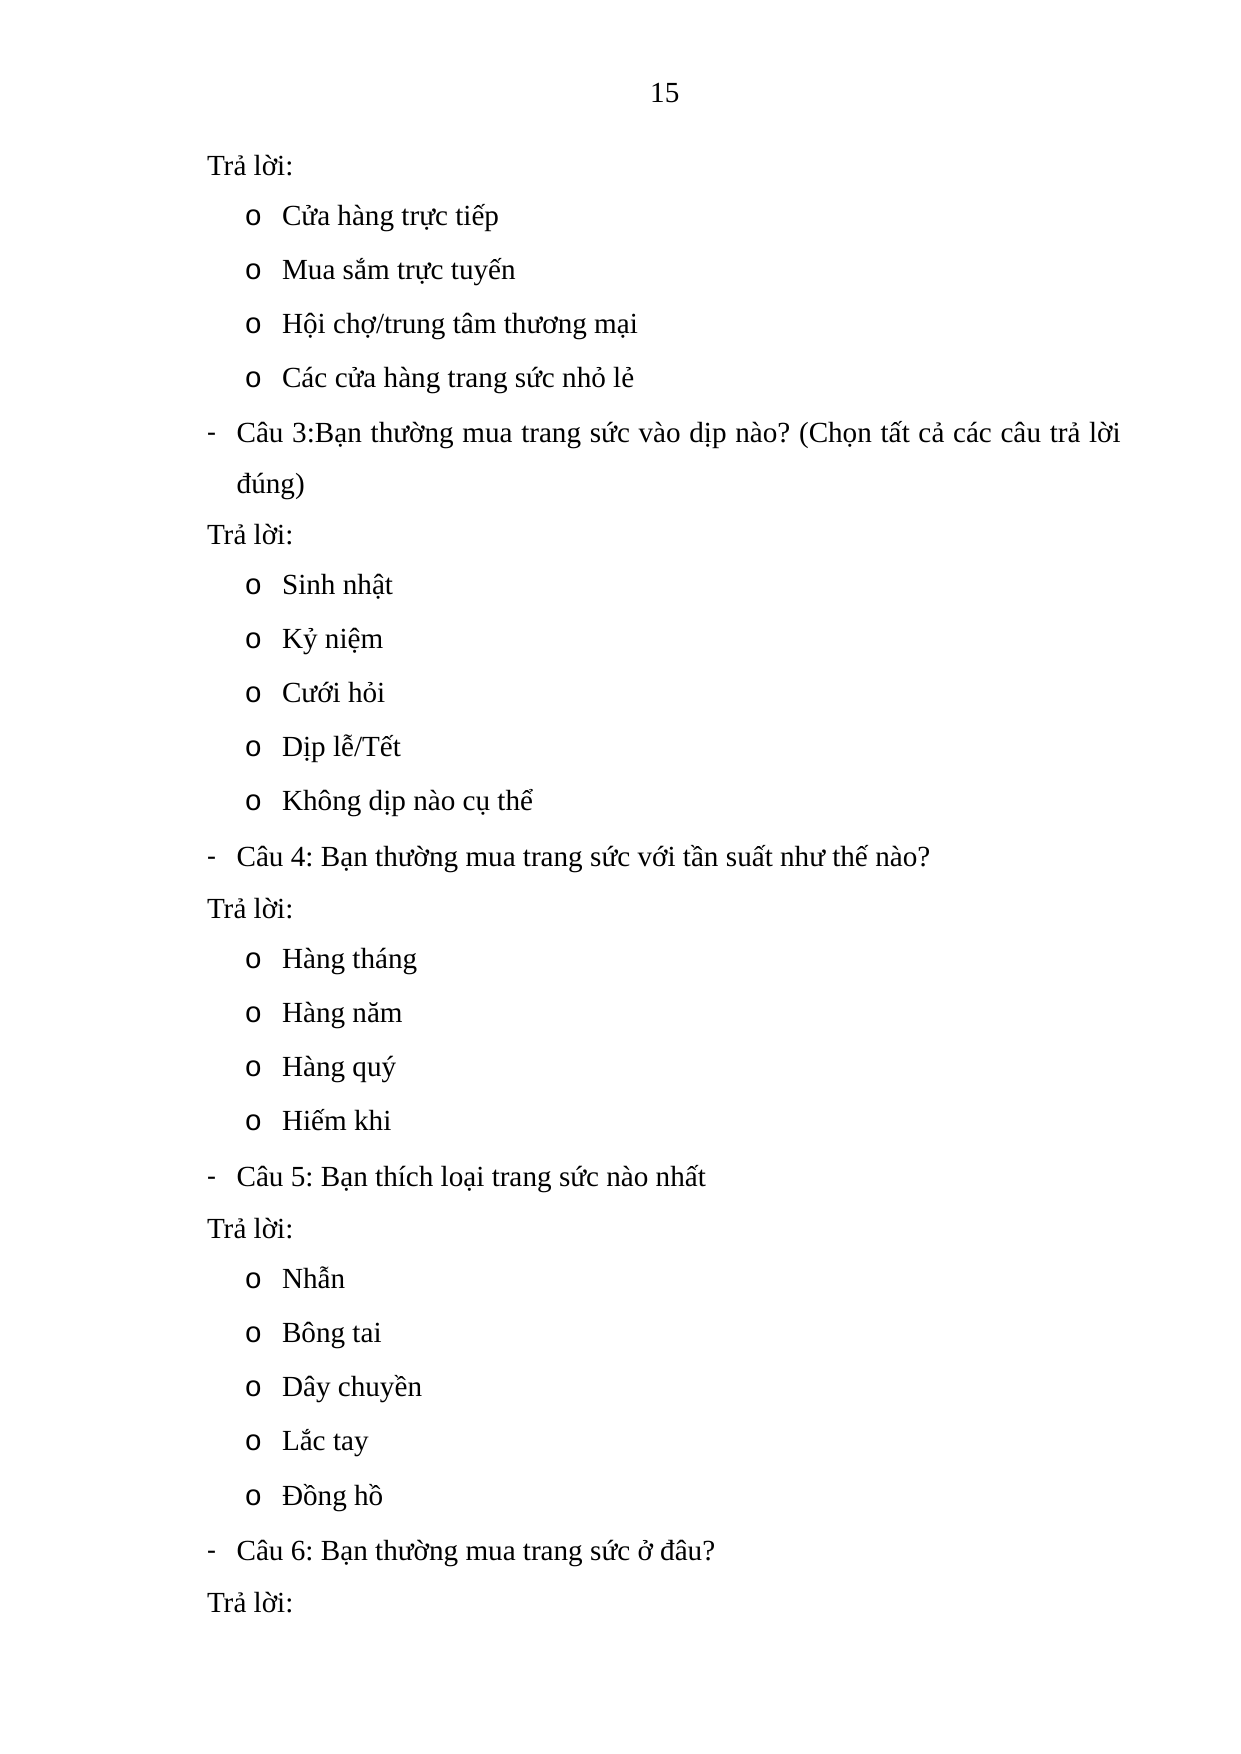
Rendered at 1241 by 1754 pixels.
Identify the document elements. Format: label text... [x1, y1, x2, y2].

list Nhẫn [244, 1261, 1122, 1297]
list Các cửa hàng trang sức nhỏ lẻ [244, 360, 1122, 396]
list Kỷ niệm [244, 621, 1122, 657]
list Câu 6: Bạn thường mua trang sức ở đâu? [207, 1532, 1122, 1567]
list Mua sắm trực tuyến [244, 252, 1122, 288]
list Cưới hỏi [244, 675, 1122, 711]
text Trả lời: [207, 1211, 1122, 1244]
list Hàng quý [244, 1049, 1122, 1086]
list Câu 5: Bạn thích loại trang sức nào nhất [207, 1158, 1122, 1193]
list Câu 3:Bạn thường mua trang sức vào dịp nào? (Chọn tất cả các câu trả lời đúng) [207, 414, 1122, 500]
list Dịp lễ/Tết [244, 729, 1122, 766]
list Hội chợ/trung tâm thương mại [244, 306, 1122, 342]
list Lắc tay [244, 1423, 1122, 1459]
list Đồng hồ [244, 1478, 1122, 1514]
text Trả lời: [207, 148, 1122, 181]
list Không dịp nào cụ thể [244, 783, 1122, 819]
list Hàng năm [244, 995, 1122, 1031]
list Cửa hàng trực tiếp [244, 198, 1122, 234]
text Trả lời: [207, 1585, 1122, 1619]
list Hiếm khi [244, 1103, 1122, 1139]
list Sinh nhật [244, 567, 1122, 603]
list Câu 4: Bạn thường mua trang sức với tần suất như thế nào? [207, 838, 1122, 873]
list Bông tai [244, 1315, 1122, 1351]
text Trả lời: [207, 891, 1122, 924]
text Trả lời: [207, 517, 1122, 551]
list Hàng tháng [244, 941, 1122, 977]
list Dây chuyền [244, 1369, 1122, 1406]
